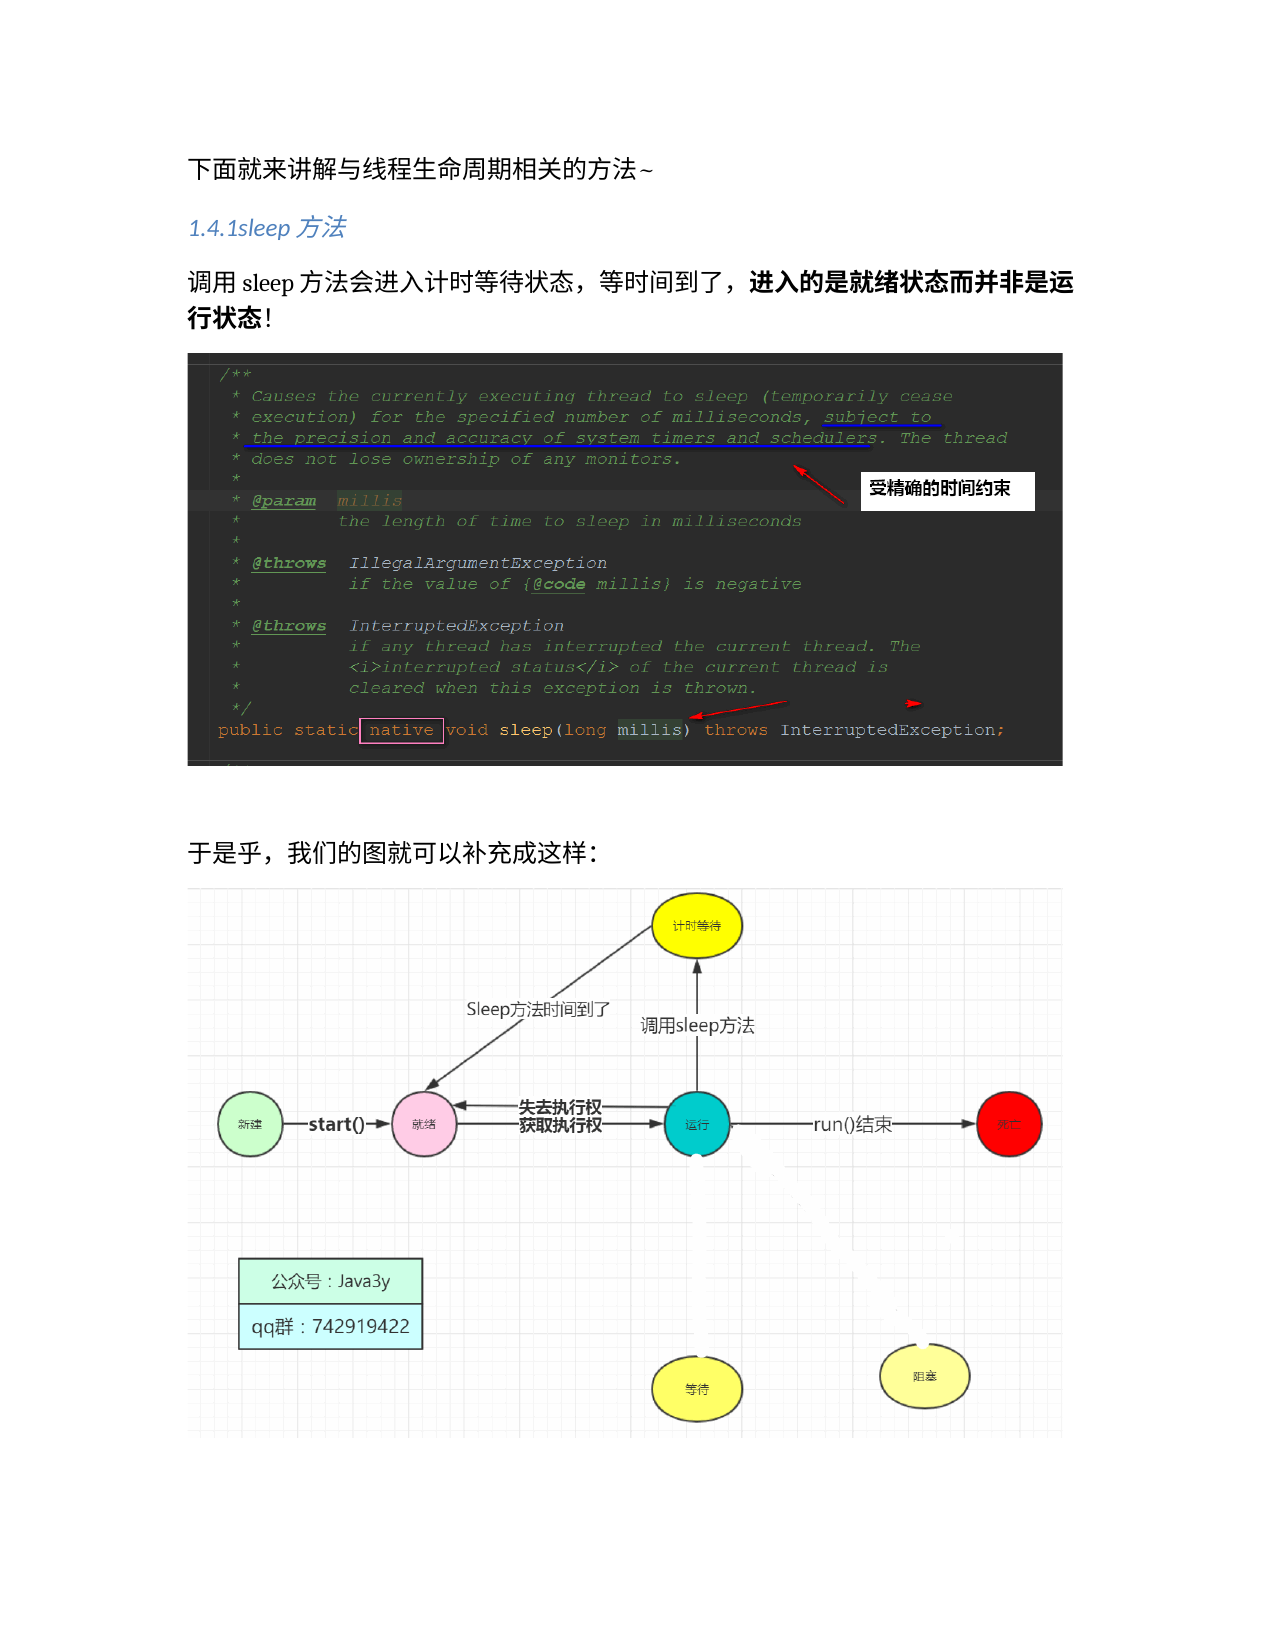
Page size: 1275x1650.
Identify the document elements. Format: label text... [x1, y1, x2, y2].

picture [187, 353, 1063, 766]
picture [187, 888, 1063, 1438]
text 于是乎，我们的图就可以补充成这样： [187, 834, 1087, 870]
subtitle 1.4.1sleep方法 [187, 207, 1087, 243]
text 调用sleep方法会进入计时等待状态，等时间到了，进入的是就绪状态而并非是运行状态！ [187, 262, 1087, 334]
text 下面就来讲解与线程生命周期相关的方法~ [187, 150, 1087, 186]
